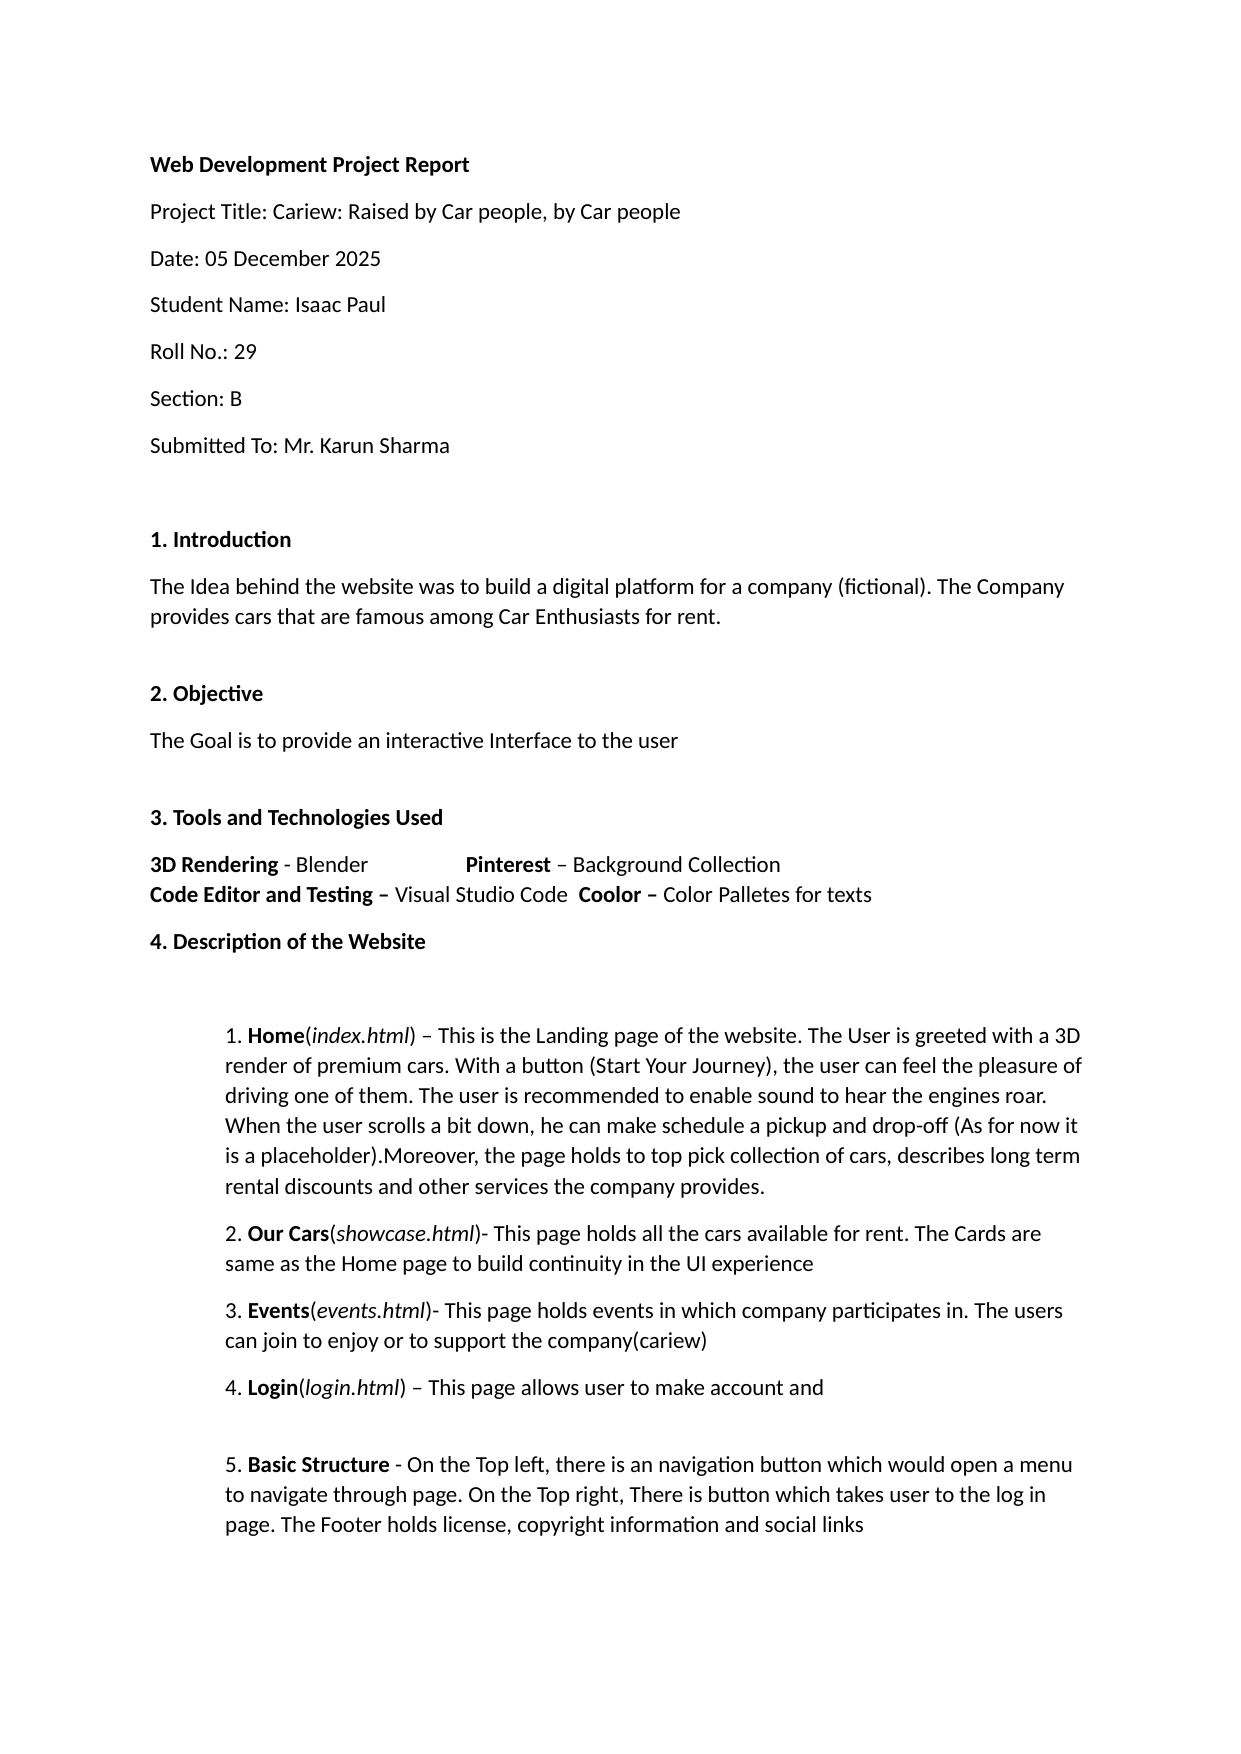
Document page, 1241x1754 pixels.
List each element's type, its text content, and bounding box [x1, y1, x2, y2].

text Roll No.: 29 [150, 337, 1090, 366]
text 1. Introduction [150, 525, 1090, 553]
text 4. Login(login.html) – This page allows user to make account and [225, 1373, 1090, 1431]
text Section: B [150, 384, 1090, 412]
text 4. Description of the Website [150, 927, 1090, 955]
text 3D Rendering - Blender Pinterest – Background Collection Code Editor and Testing – Visual Studio Code Coolor – Color Palletes for texts [150, 850, 1090, 908]
text 2. Objective [150, 679, 1090, 707]
text 2. Our Cars(showcase.html)- This page holds all the cars available for rent. The Cards are same as the Home page to build continuity in the UI experience [225, 1219, 1090, 1277]
text 1. Home(index.html) – This is the Landing page of the website. The User is greeted with a 3D render of premium cars. With a button (Start Your Journey), the user can feel the pleasure of driving one of them. The user is recommended to enable sound to hear the engines roar. When the user scrolls a bit down, he can make schedule a pickup and drop-off (As for now it is a placeholder).Moreover, the page holds to top pick collection of cars, describes long term rental discounts and other services the company provides. [225, 1021, 1090, 1200]
text 3. Events(events.html)- This page holds events in which company participates in. The users can join to enjoy or to support the company(cariew) [225, 1296, 1090, 1354]
text The Idea behind the website was to build a digital platform for a company (fictional). The Company provides cars that are famous among Car Enthusiasts for rent. [150, 572, 1090, 660]
text 3. Tools and Technologies Used [150, 803, 1090, 831]
text Submitted To: Mr. Karun Sharma [150, 431, 1090, 459]
text The Goal is to provide an interactive Interface to the user [150, 726, 1090, 784]
text Project Title: Cariew: Raised by Car people, by Car people [150, 197, 1090, 225]
text Web Development Project Report [150, 150, 1090, 178]
text Student Name: Isaac Paul [150, 291, 1090, 319]
text Date: 05 December 2025 [150, 244, 1090, 272]
text 5. Basic Structure - On the Top left, there is an navigation button which would open a menu to navigate through page. On the Top right, There is button which takes user to the log in page. The Footer holds license, copyright information and social links [225, 1450, 1090, 1538]
